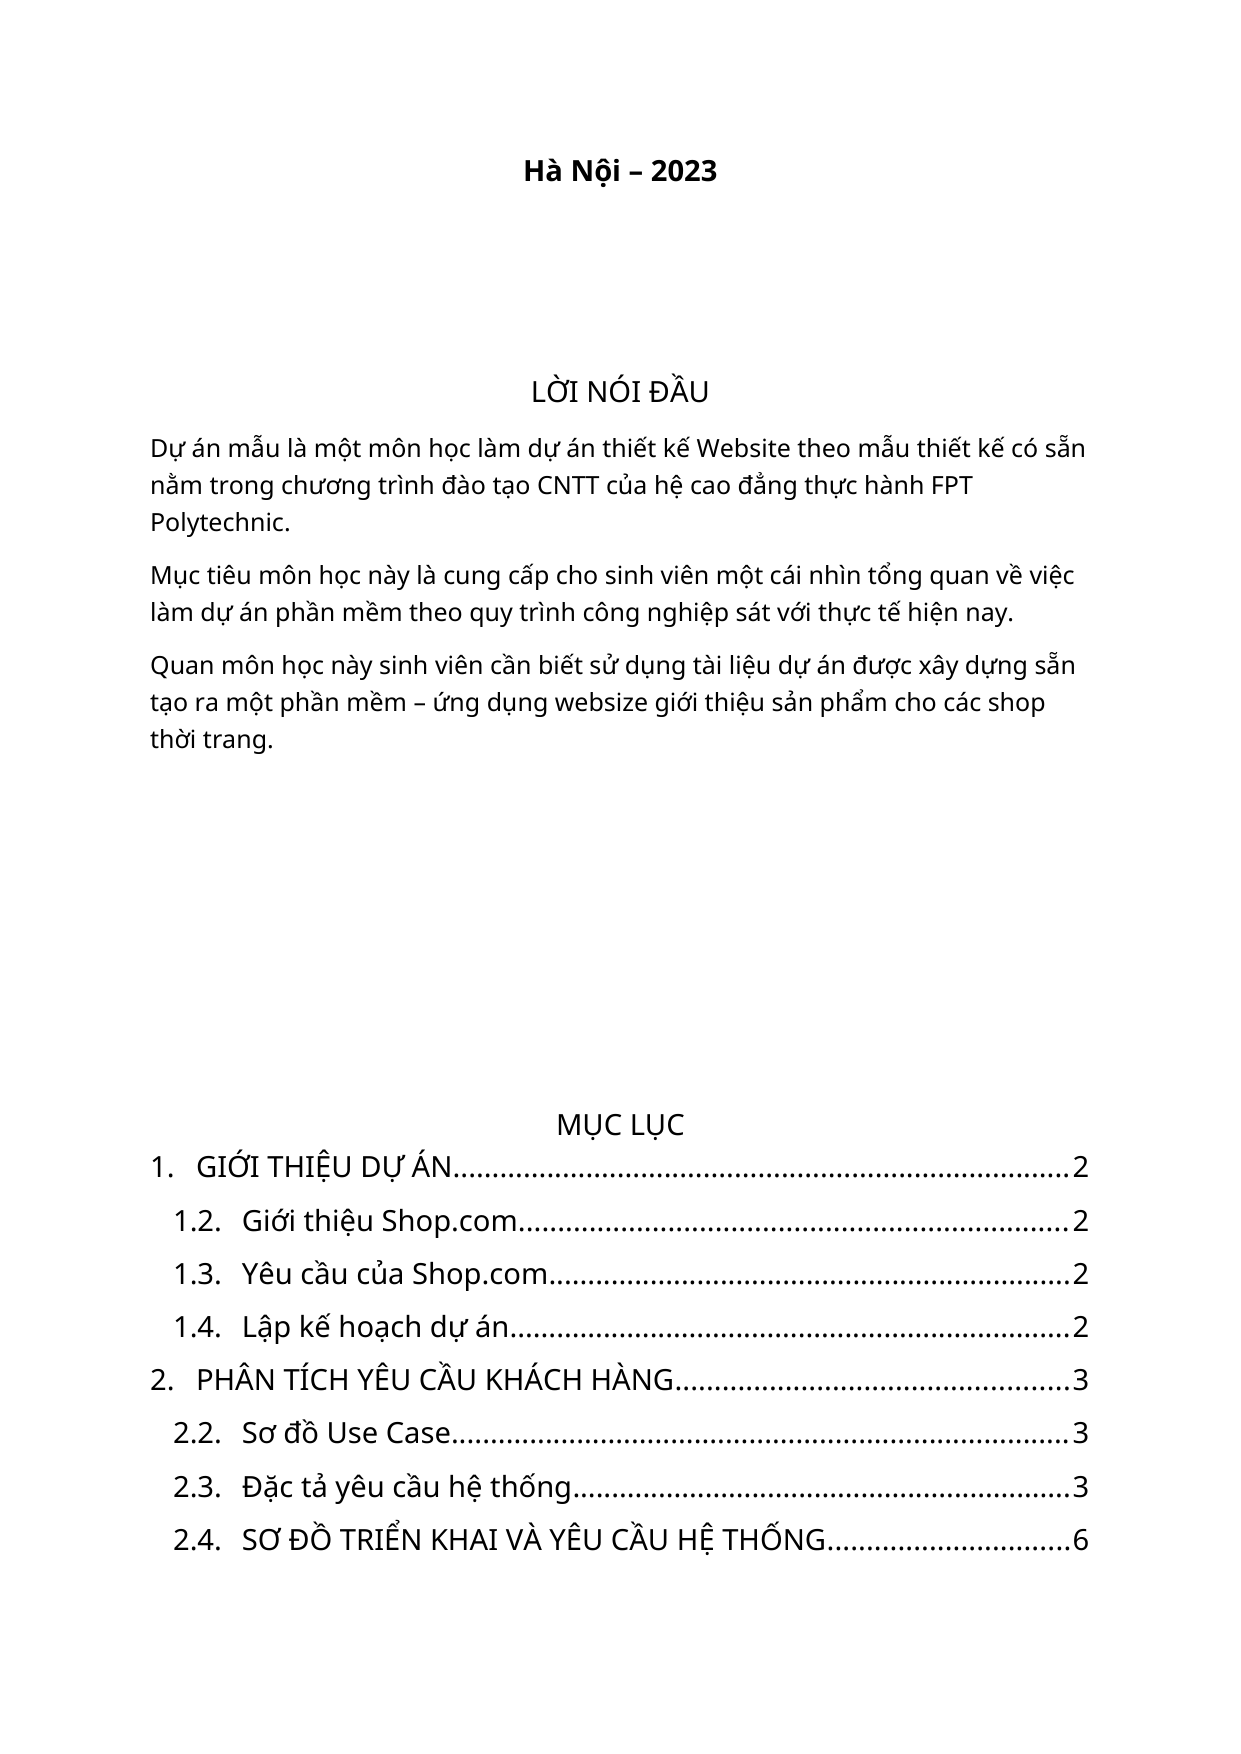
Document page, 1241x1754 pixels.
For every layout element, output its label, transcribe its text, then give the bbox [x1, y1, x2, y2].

text Quan môn học này sinh viên cần biết sử dụng tài liệu dự án được xây dựng sẵn tạo ra một phần mềm – ứng dụng websize giới thiệu sản phẩm cho các shop thời trang. [150, 648, 1090, 756]
text LỜI NÓI ĐẦU [150, 371, 1090, 411]
text Dự án mẫu là một môn học làm dự án thiết kế Website theo mẫu thiết kế có sẵn nằm trong chương trình đào tạo CNTT của hệ cao đẳng thực hành FPT Polytechnic. [150, 431, 1090, 538]
text Mục tiêu môn học này là cung cấp cho sinh viên một cái nhìn tổng quan về việc làm dự án phần mềm theo quy trình công nghiệp sát với thực tế hiện nay. [150, 558, 1090, 628]
text Hà Nội – 2023 [150, 150, 1090, 190]
